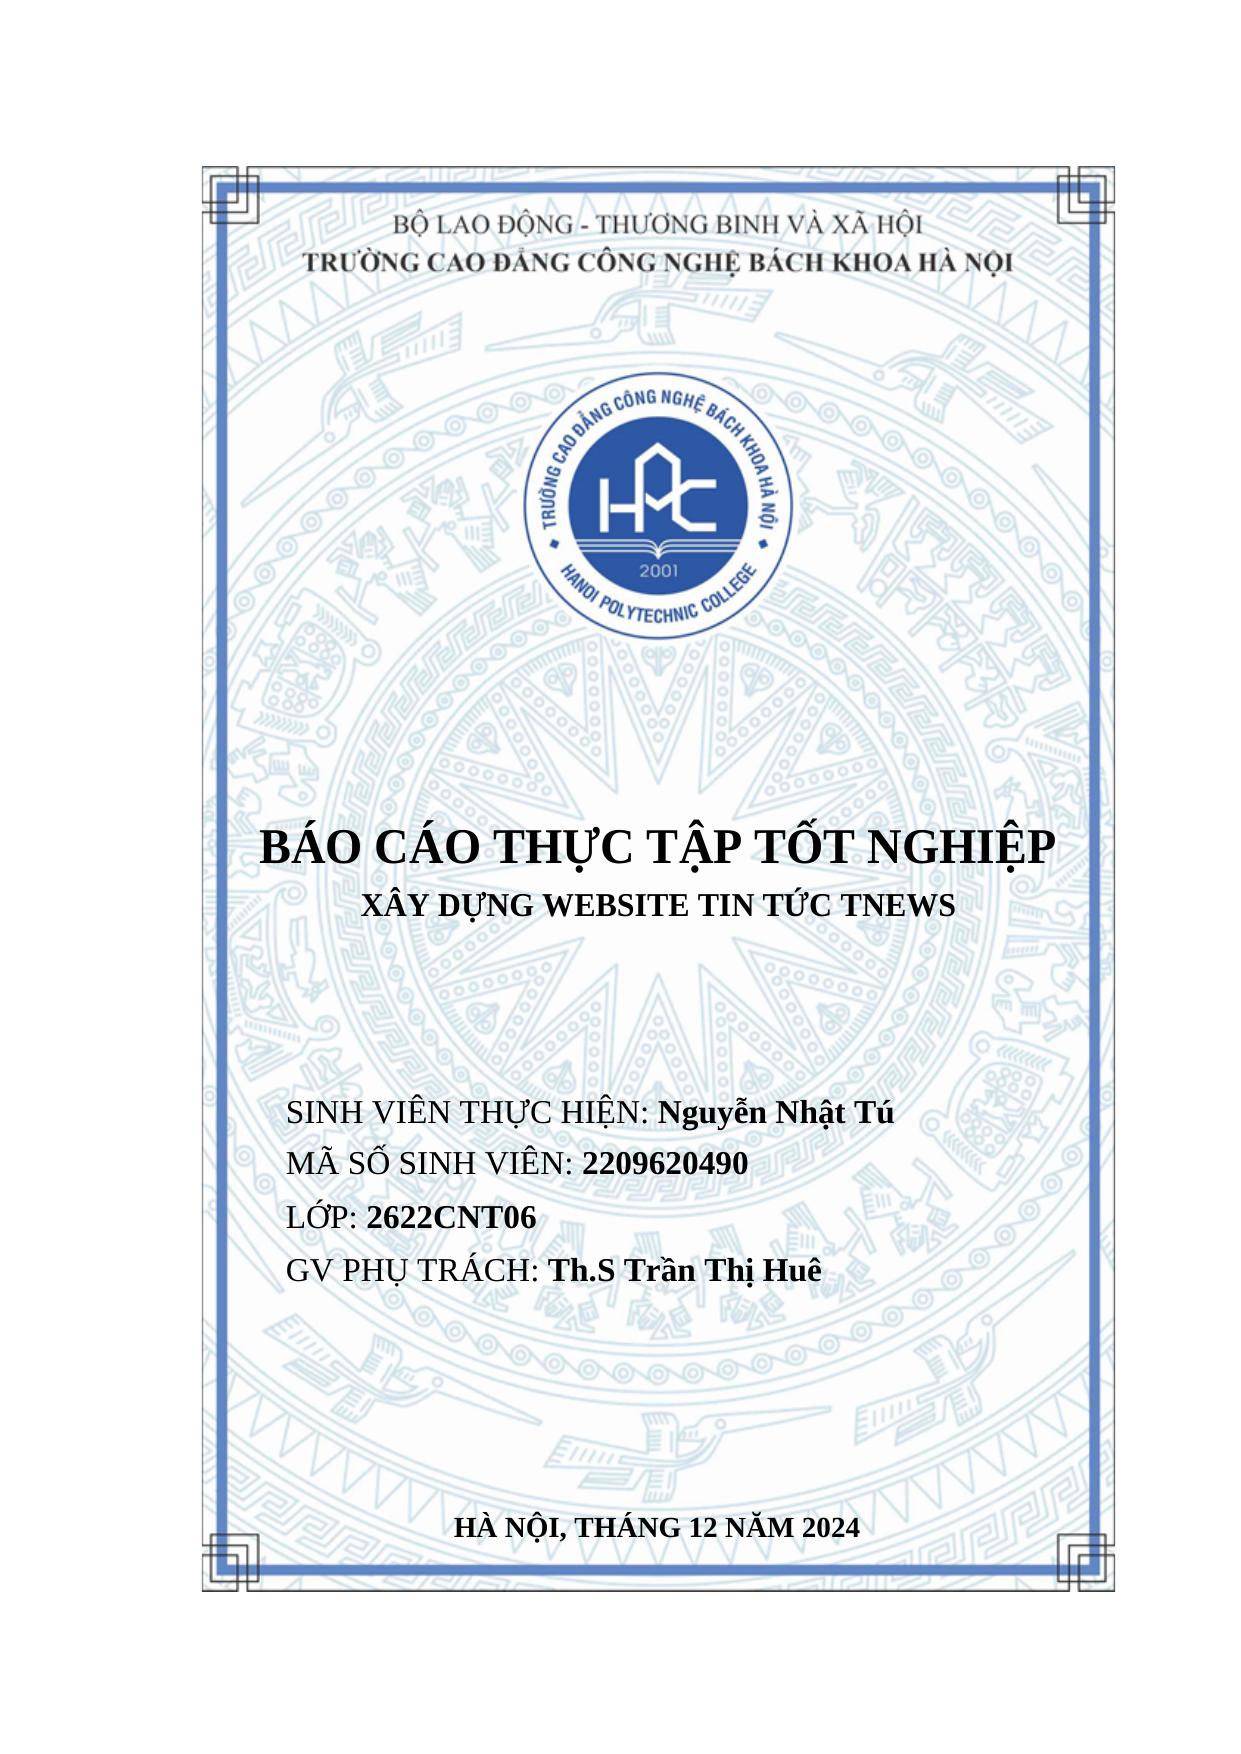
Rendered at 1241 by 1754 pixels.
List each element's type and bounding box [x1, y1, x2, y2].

picture [201, 166, 1116, 1592]
